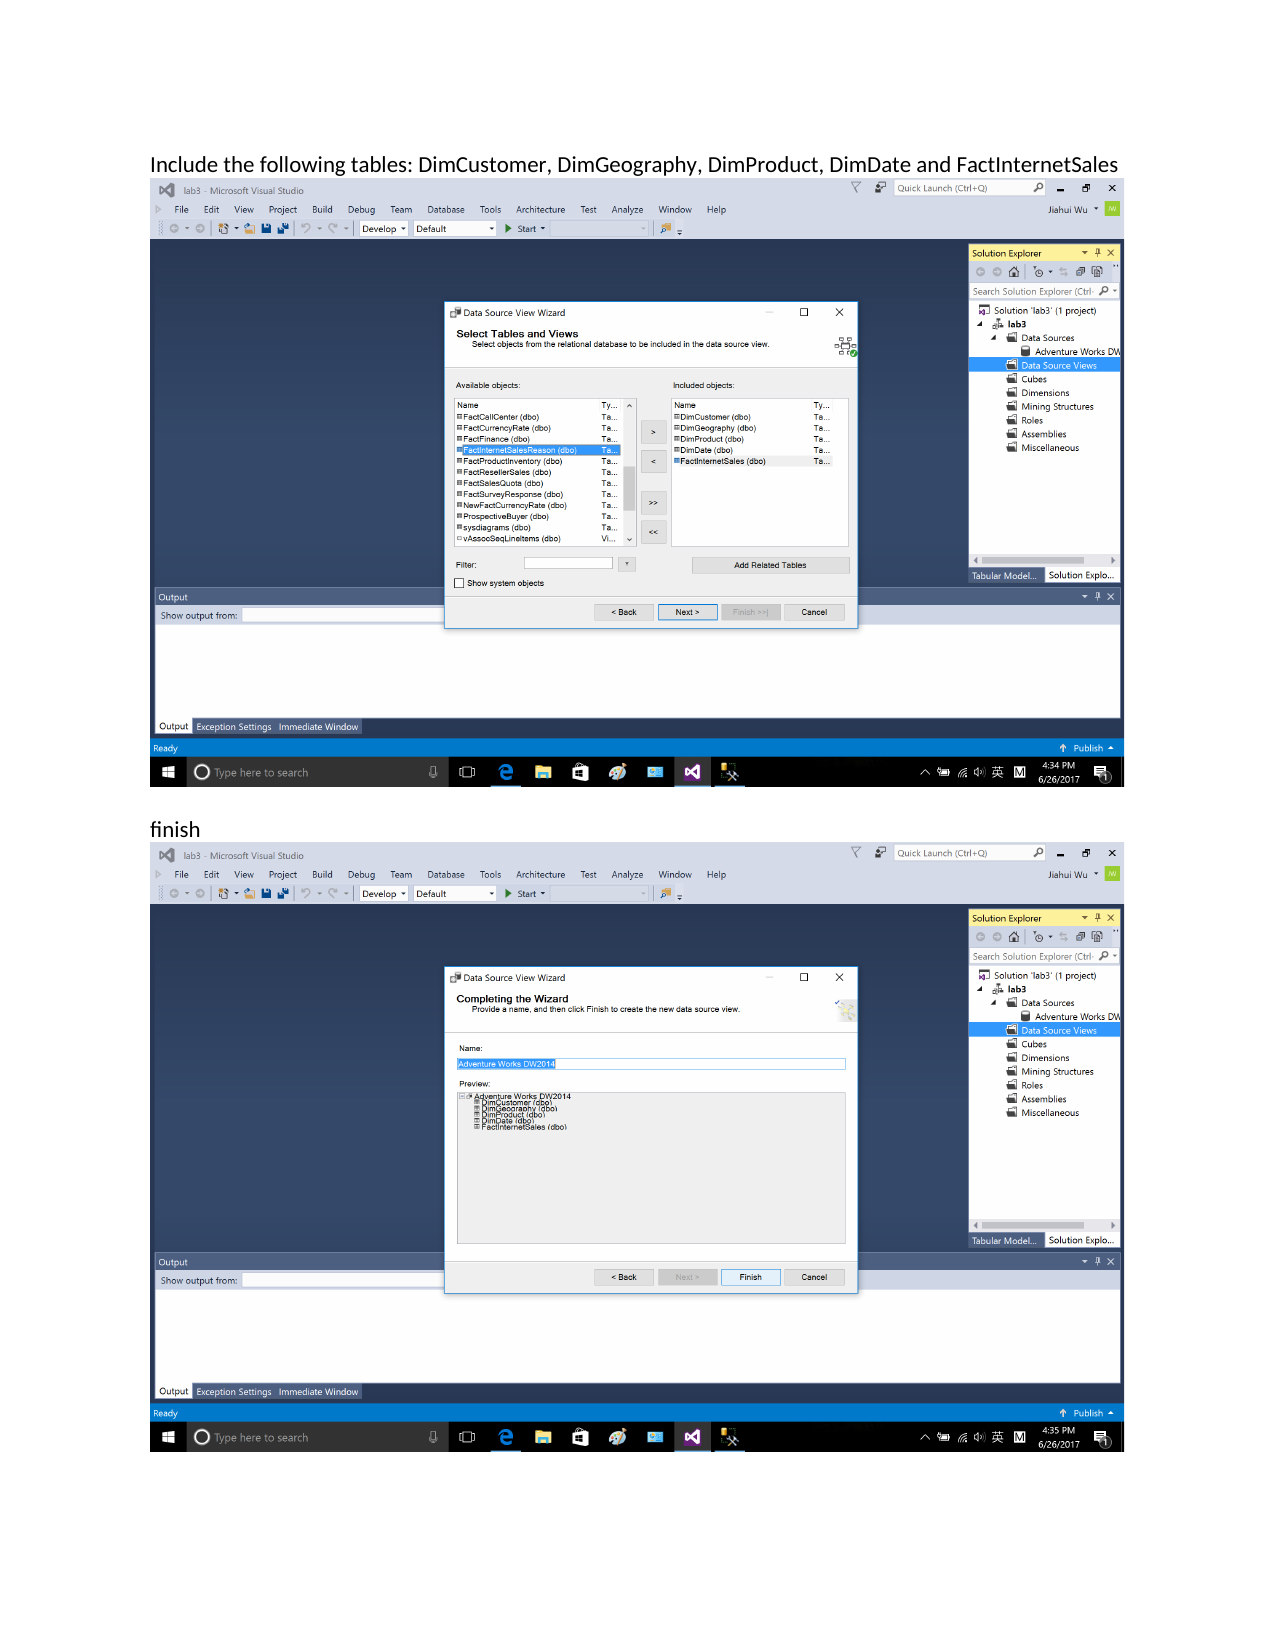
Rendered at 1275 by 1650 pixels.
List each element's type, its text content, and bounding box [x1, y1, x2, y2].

text Include the following tables: DimCustomer, DimGeography, DimProduct, DimDate and FactInternetSales [150, 150, 1125, 178]
picture [150, 842, 1125, 1452]
text finish [150, 815, 1125, 842]
picture [150, 178, 1125, 787]
